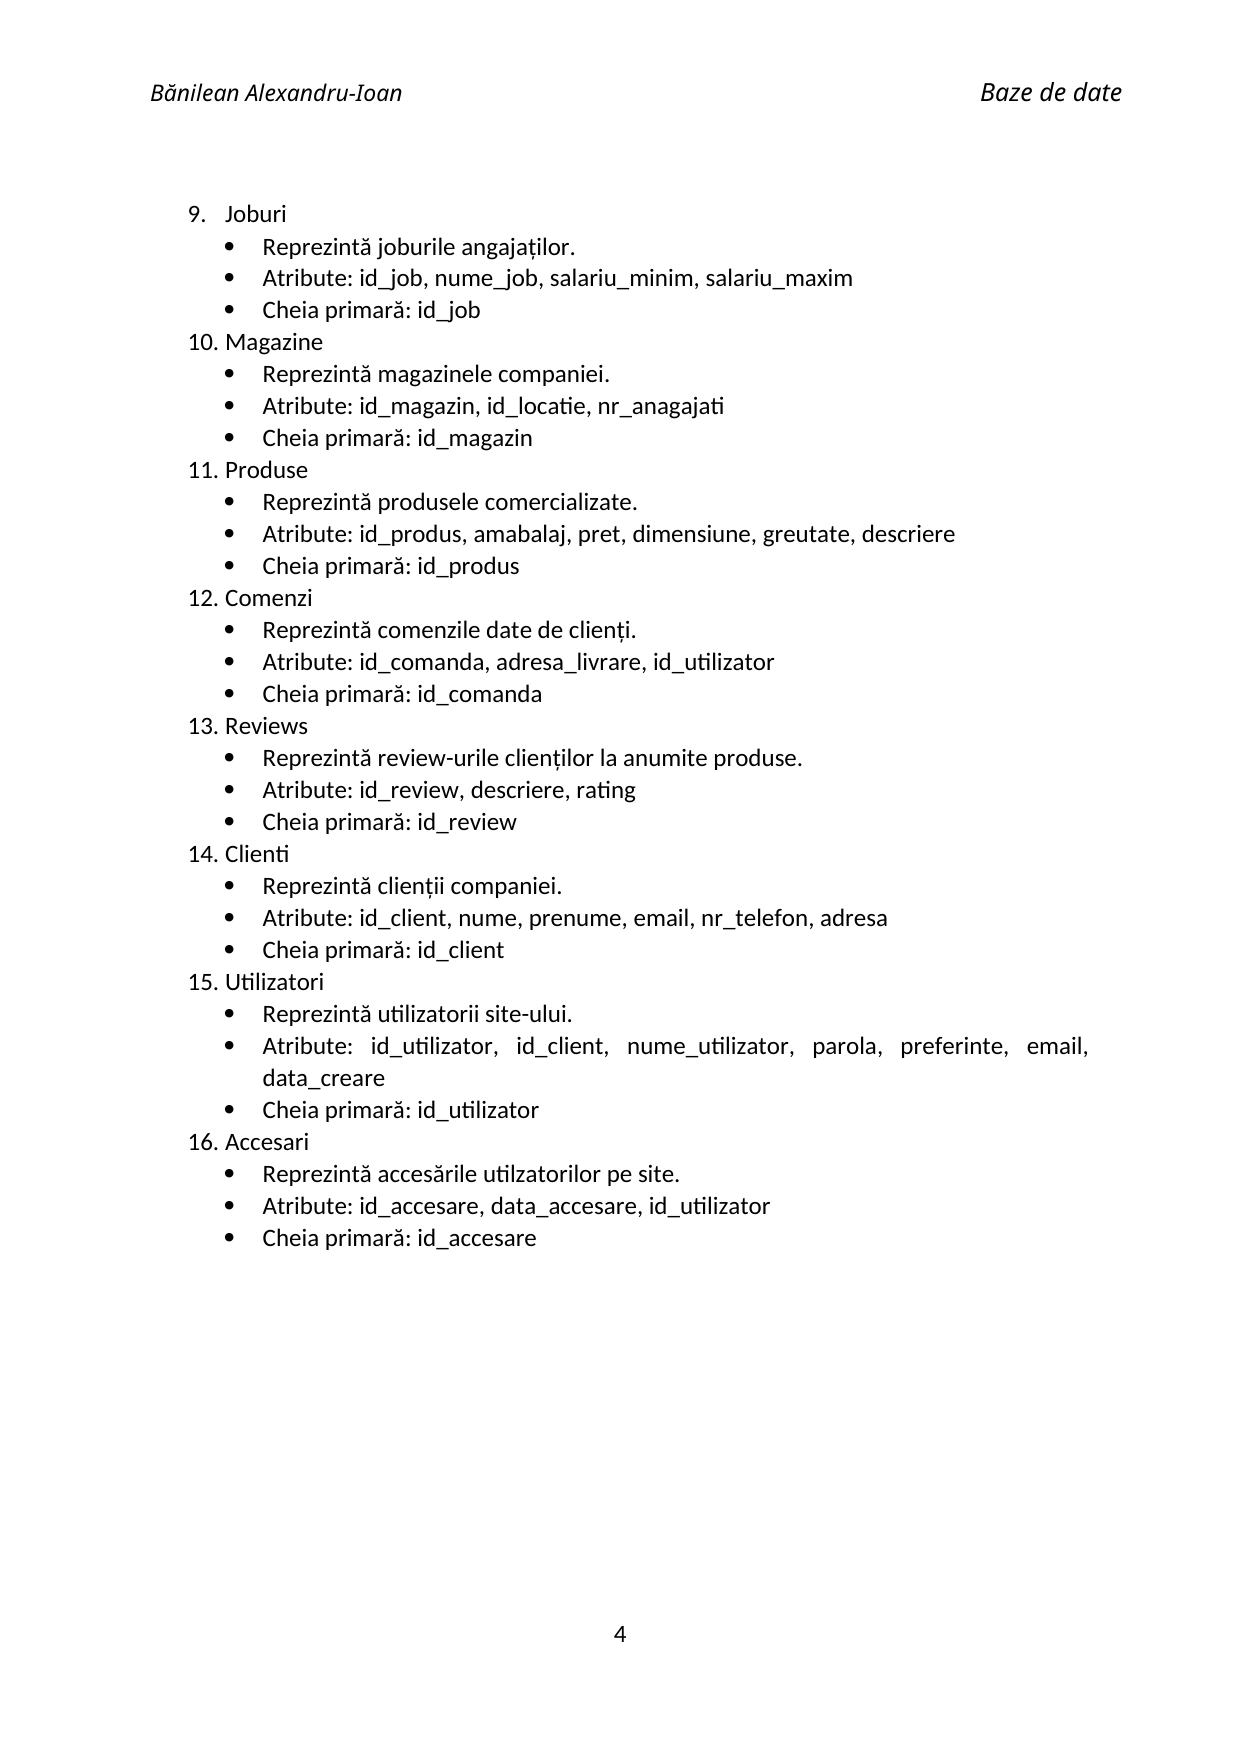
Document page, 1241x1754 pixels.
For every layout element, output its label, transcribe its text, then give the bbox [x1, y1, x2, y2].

list Cheia primară: id_client [225, 934, 1090, 965]
list Atribute: id_client, nume, prenume, email, nr_telefon, adresa [225, 902, 1090, 933]
list Cheia primară: id_produs [225, 550, 1090, 581]
list Atribute: id_review, descriere, rating [225, 774, 1090, 805]
list Cheia primară: id_job [225, 294, 1090, 325]
list Reviews [187, 710, 1090, 741]
list Cheia primară: id_review [225, 806, 1090, 837]
list Reprezintă review-urile clienților la anumite produse. [225, 742, 1090, 773]
list Reprezintă joburile angajaților. [225, 231, 1090, 261]
list Magazine [187, 327, 1090, 357]
list Reprezintă accesările utilzatorilor pe site. [225, 1158, 1090, 1188]
list Atribute: id_magazin, id_locatie, nr_anagajati [225, 391, 1090, 421]
list Cheia primară: id_comanda [225, 678, 1090, 709]
list Produse [187, 454, 1090, 485]
list Utilizatori [187, 966, 1090, 997]
list Comenzi [187, 582, 1090, 613]
list Reprezintă comenzile date de clienți. [225, 614, 1090, 645]
list Cheia primară: id_utilizator [225, 1094, 1090, 1124]
list Atribute: id_produs, amabalaj, pret, dimensiune, greutate, descriere [225, 518, 1090, 549]
list Reprezintă clienții companiei. [225, 870, 1090, 901]
list Clienti [187, 838, 1090, 869]
list Cheia primară: id_magazin [225, 422, 1090, 453]
list Reprezintă magazinele companiei. [225, 358, 1090, 389]
list Atribute: id_job, nume_job, salariu_minim, salariu_maxim [225, 263, 1090, 293]
list Reprezintă produsele comercializate. [225, 486, 1090, 517]
list Atribute: id_comanda, adresa_livrare, id_utilizator [225, 646, 1090, 677]
list Reprezintă utilizatorii site-ului. [225, 998, 1090, 1029]
list Cheia primară: id_accesare [225, 1222, 1090, 1252]
list Atribute: id_accesare, data_accesare, id_utilizator [225, 1190, 1090, 1221]
list Atribute: id_utilizator, id_client, nume_utilizator, parola, preferinte, email, data_creare [225, 1030, 1090, 1093]
list Accesari [187, 1126, 1090, 1157]
list Joburi [187, 199, 1090, 229]
